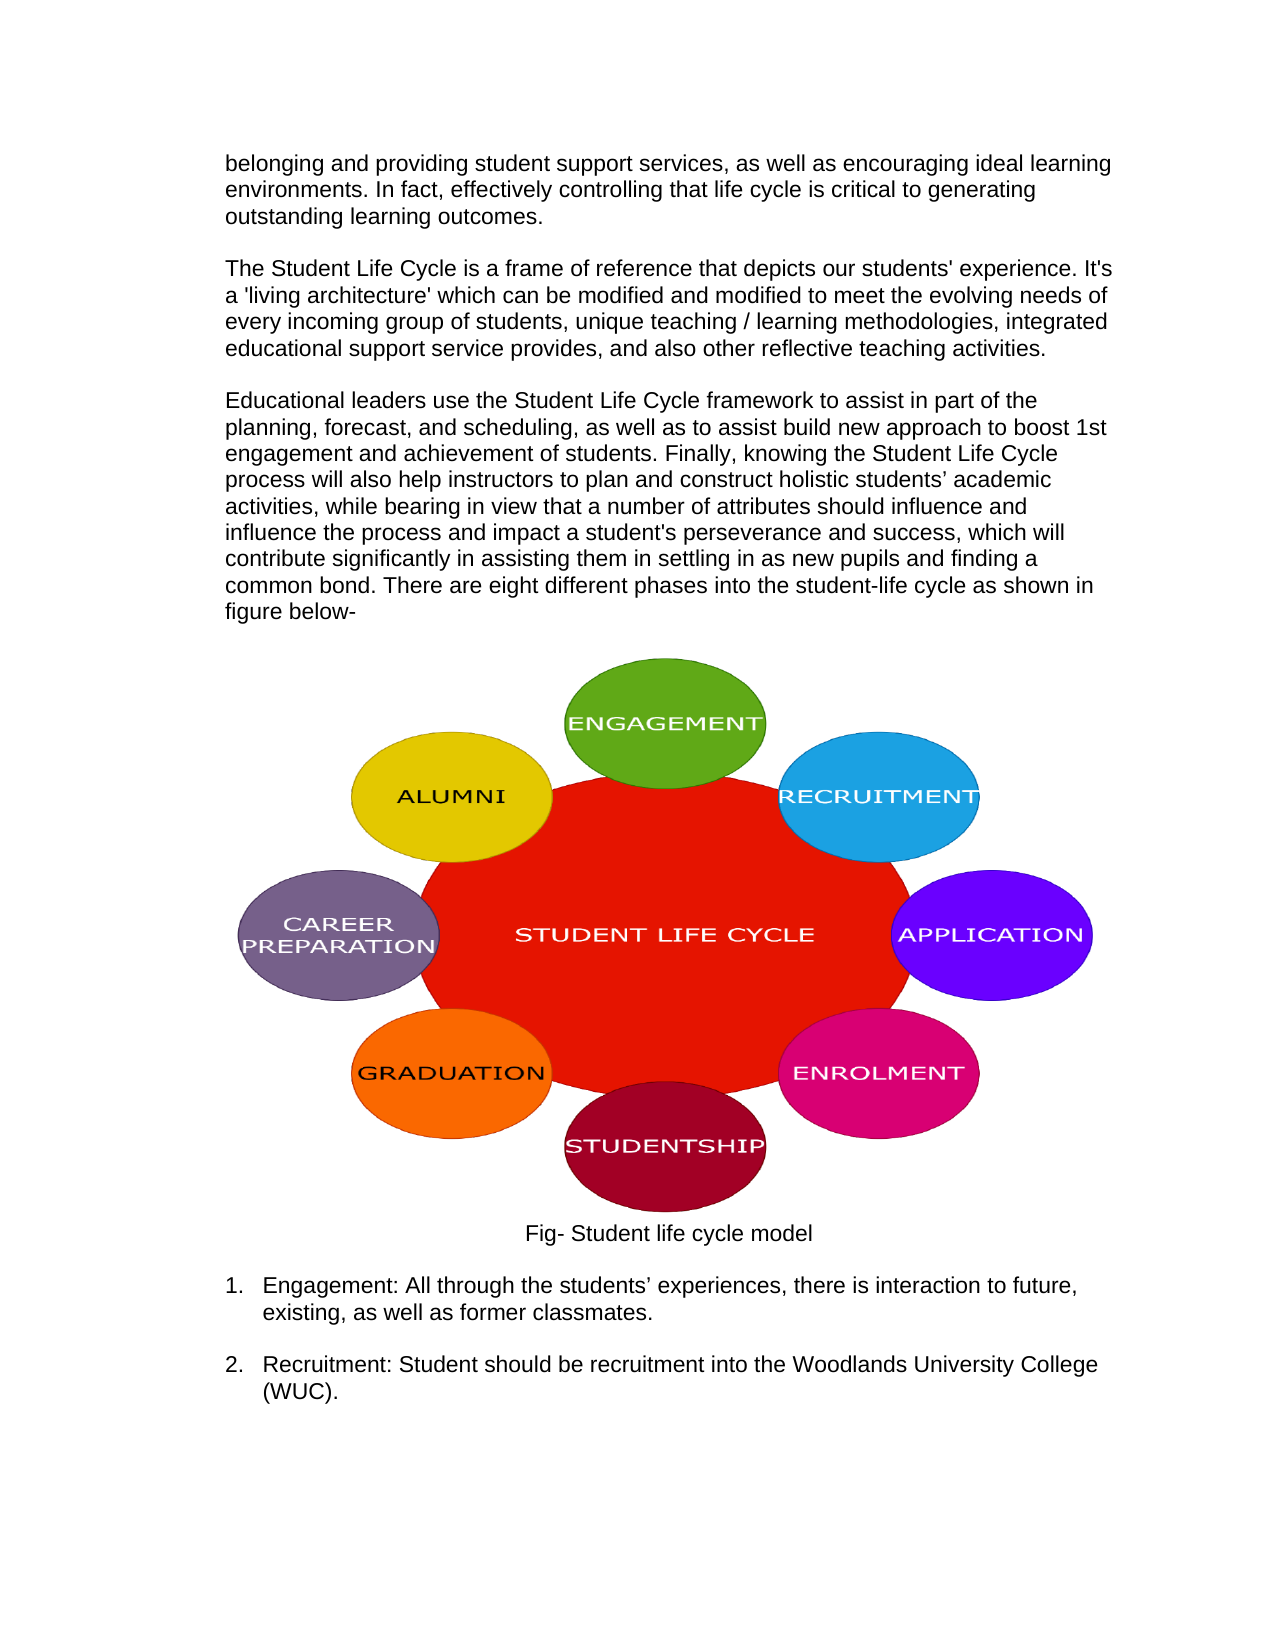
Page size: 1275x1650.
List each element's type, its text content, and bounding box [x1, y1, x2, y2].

title Educational leaders use the Student Life Cycle framework to assist in part of the planning, forecast, and scheduling, as well as to assist build new approach to boost 1st engagement and achievement of students. Finally, knowing the Student Life Cycle process will also help instructors to plan and construct holistic students’ academic activities, while bearing in view that a number of attributes should influence and influence the process and impact a student's perseverance and success, which will contribute significantly in assisting them in settling in as new pupils and finding a common bond. There are eight different phases into the student-life cycle as shown in figure below- [225, 387, 1125, 624]
picture [225, 650, 1105, 1220]
title The Student Life Cycle is a frame of reference that depicts our students' experience. It's a 'living architecture' which can be modified and modified to meet the evolving needs of every incoming group of students, unique teaching / learning methodologies, integrated educational support service provides, and also other reflective teaching activities. [225, 255, 1125, 361]
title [225, 150, 1125, 229]
title Fig- Student life cycle model [225, 1219, 1125, 1246]
title Recruitment: Student should be recruitment into the Woodlands University College (WUC). [225, 1351, 1125, 1404]
title Engagement: All through the students’ experiences, there is interaction to future, existing, as well as former classmates. [225, 1272, 1125, 1325]
